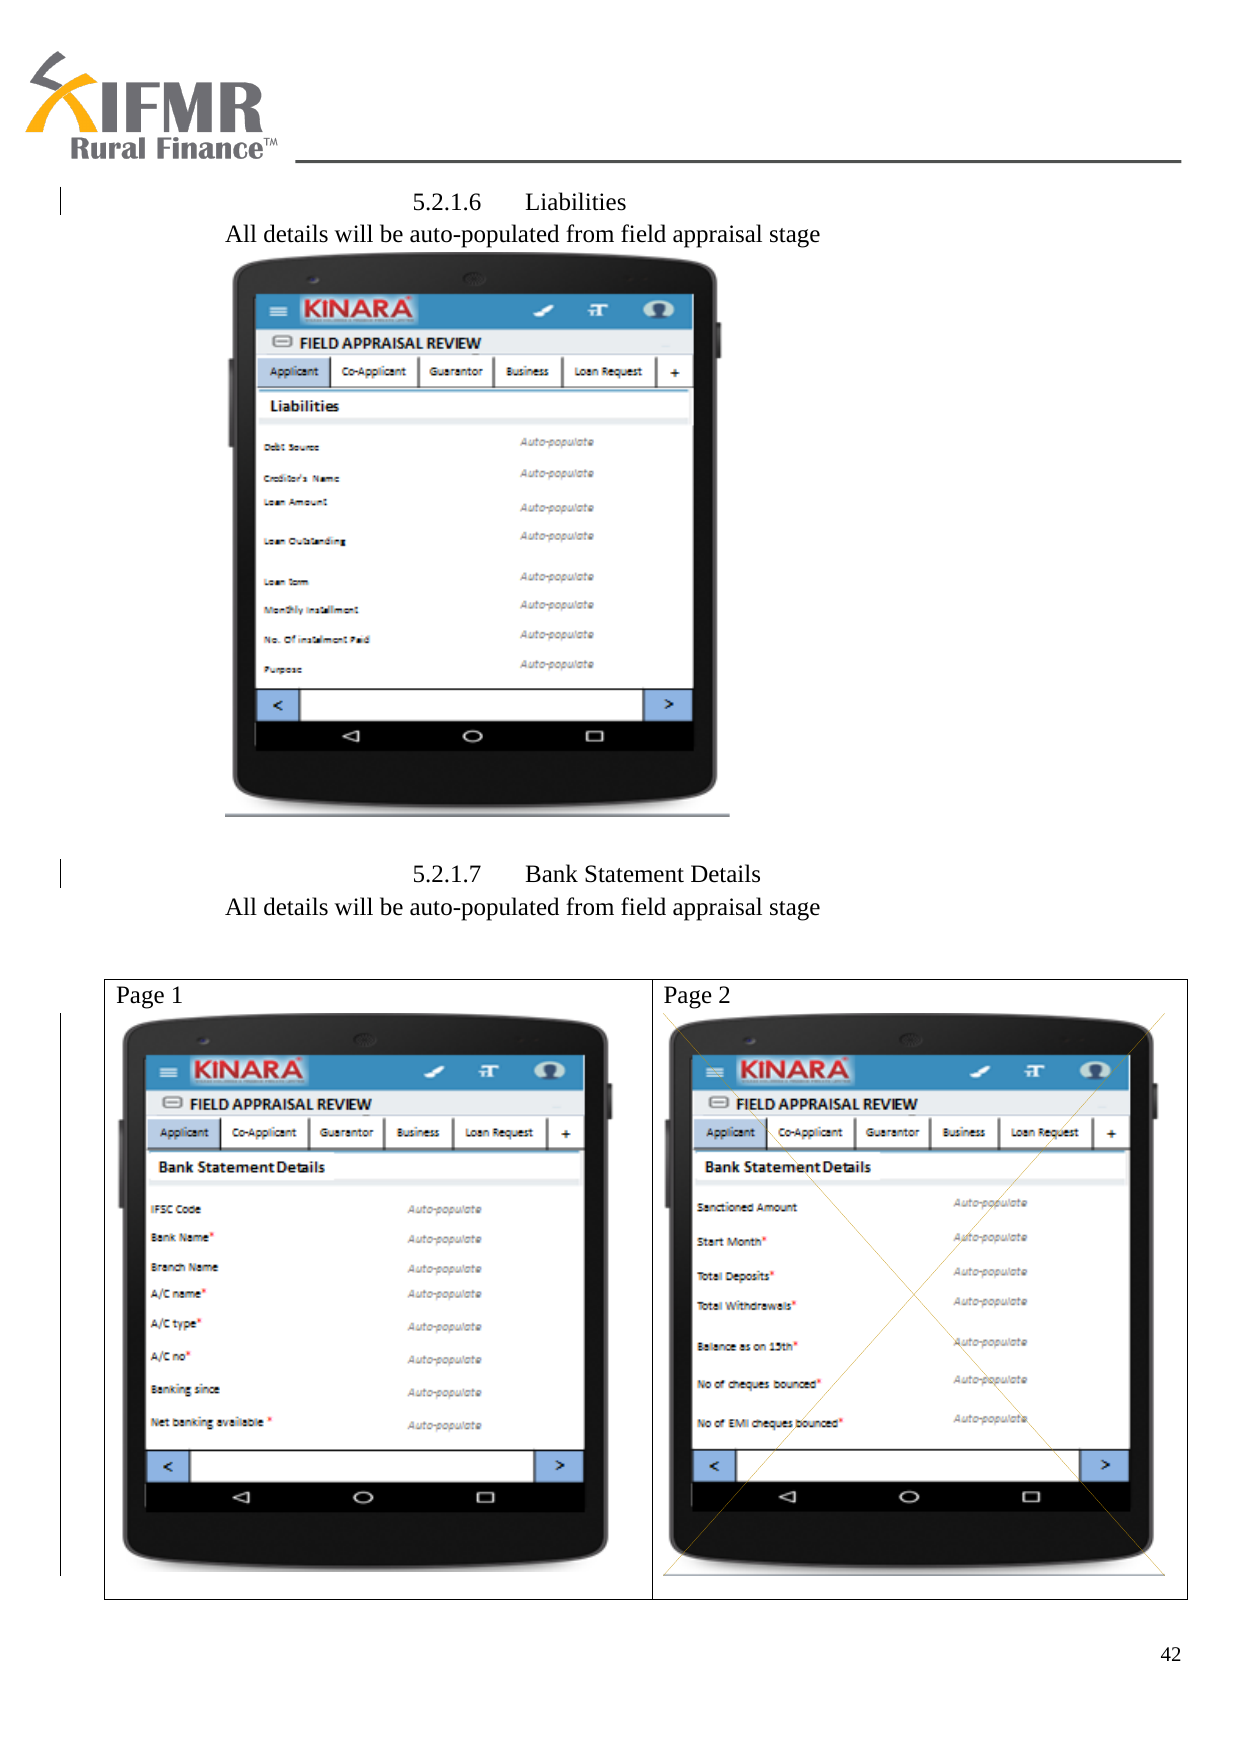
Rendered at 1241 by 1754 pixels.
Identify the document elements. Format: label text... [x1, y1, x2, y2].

picture [663, 1015, 913, 1574]
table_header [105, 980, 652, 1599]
list All details will be auto-populated from field appraisal stage [150, 892, 1181, 921]
list Liabilities [412, 187, 1181, 215]
picture [18, 45, 284, 166]
picture [225, 252, 730, 817]
picture [915, 1015, 1165, 1574]
picture [664, 1013, 1163, 1293]
list All details will be auto-populated from field appraisal stage [150, 219, 1181, 248]
picture [115, 1013, 618, 1572]
list Bank Statement Details [412, 859, 1181, 888]
picture [665, 1296, 1163, 1576]
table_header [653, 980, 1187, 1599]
